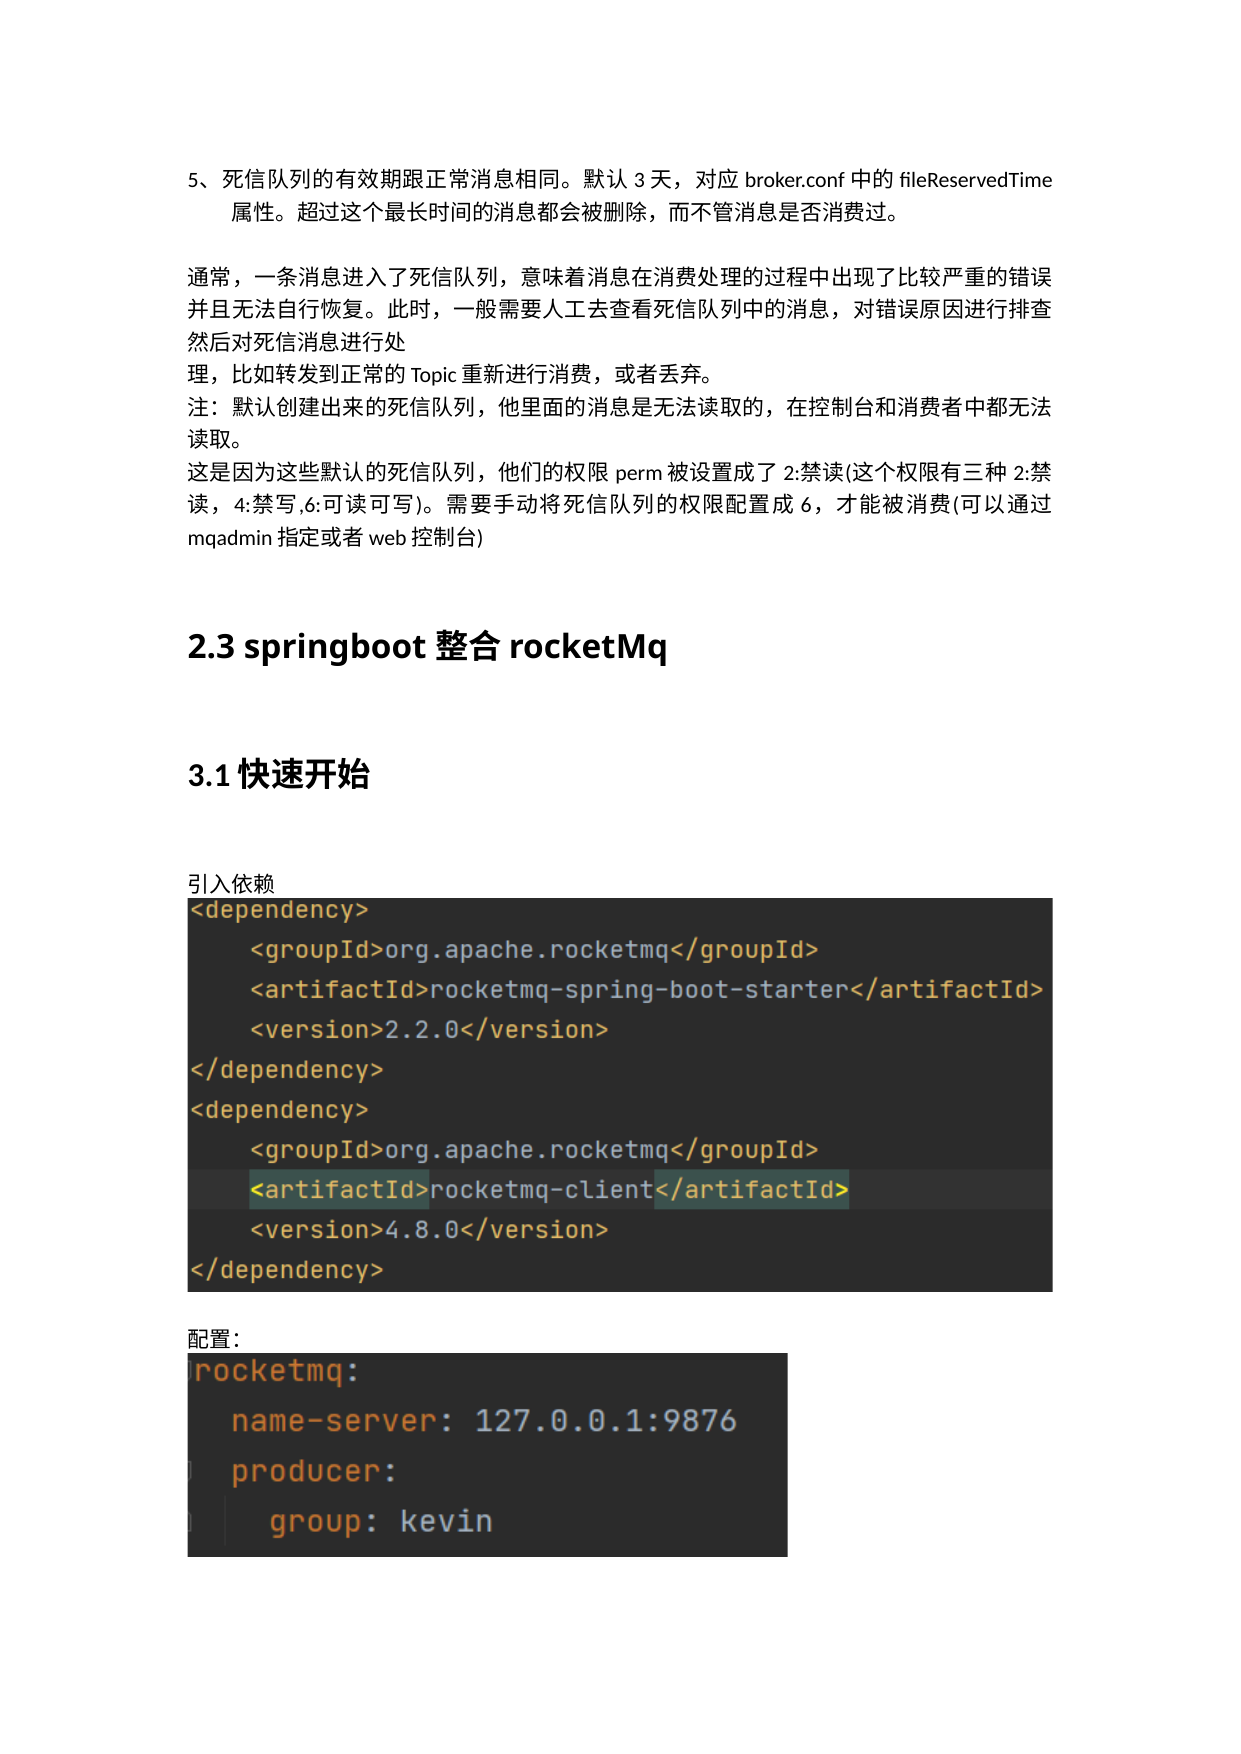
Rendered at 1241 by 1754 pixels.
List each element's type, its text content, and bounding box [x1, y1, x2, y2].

picture [187, 898, 1053, 1292]
subtitle 2.3 springboot 整合rocketMq [187, 612, 1053, 677]
text 注：默认创建出来的死信队列，他里面的消息是无法读取的，在控制台和消费者中都无法读取。 [187, 389, 1053, 454]
text 配置： [187, 1321, 1053, 1354]
picture [187, 1353, 788, 1557]
text 5、死信队列的有效期跟正常消息相同。默认3天，对应broker.conf中的fileReservedTime 属性。超过这个最长时间的消息都会被删除，而不管消息是否消费过。 [187, 162, 1053, 227]
subtitle 3.1 快速开始 [187, 739, 1053, 804]
text 这是因为这些默认的死信队列，他们的权限perm被设置成了2:禁读(这个权限有三种 2:禁读，4:禁写,6:可读可写)。需要手动将死信队列的权限配置成6，才能被消费(可以通过mqadmin指定或者web控制台) [187, 454, 1053, 552]
text 引入依赖 [187, 866, 1053, 898]
text 理，比如转发到正常的Topic重新进行消费，或者丢弃。 [187, 357, 1053, 389]
text 通常，一条消息进入了死信队列，意味着消息在消费处理的过程中出现了比较严重的错误，并且无法自行恢复。此时，一般需要人工去查看死信队列中的消息，对错误原因进行排查。然后对死信消息进行处 [187, 259, 1053, 357]
